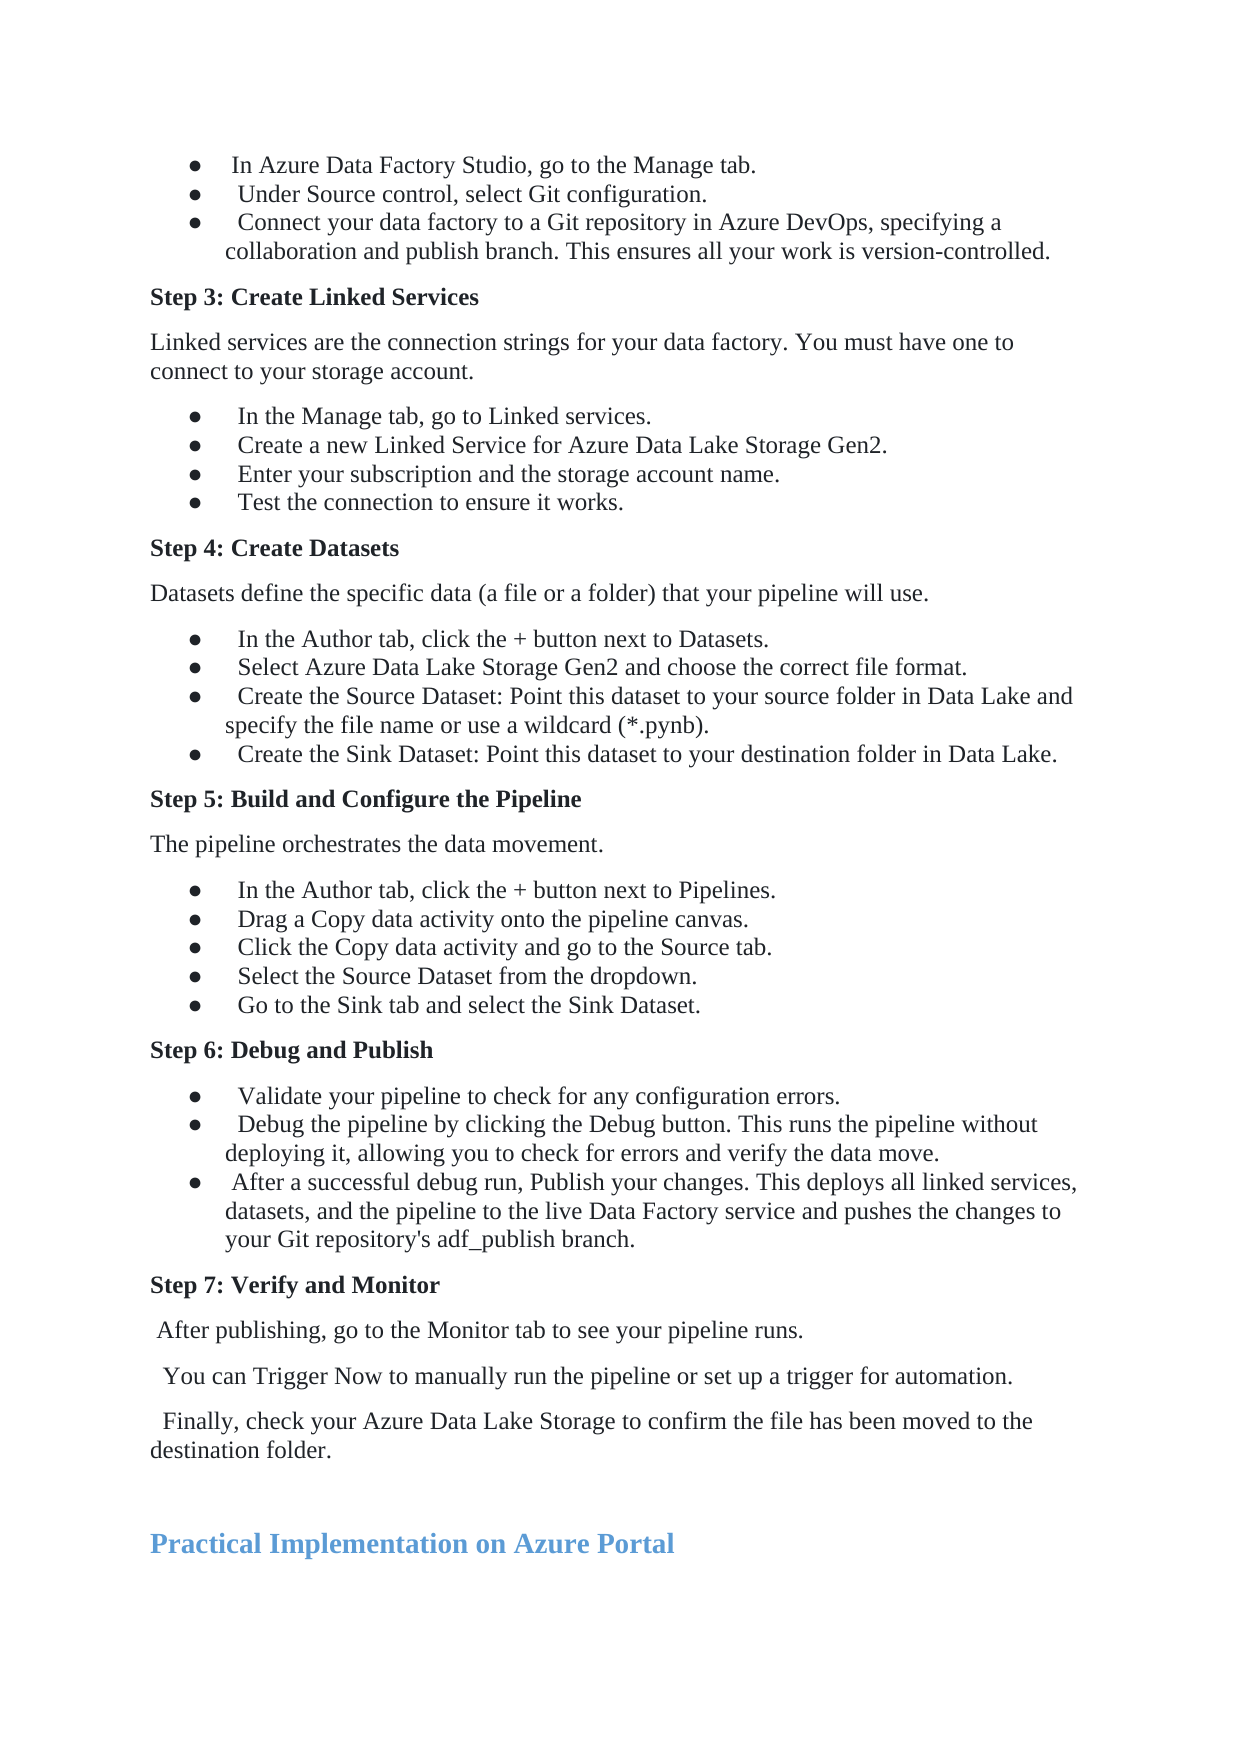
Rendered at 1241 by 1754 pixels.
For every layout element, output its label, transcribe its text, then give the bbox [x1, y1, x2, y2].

list Connect your data factory to a Git repository in Azure DevOps, specifying a collaboration and publish branch. This ensures all your work is version-controlled. [187, 207, 1090, 265]
list After a successful debug run, Publish your changes. This deploys all linked services, datasets, and the pipeline to the live Data Factory service and pushes the changes to your Git repository's adf_publish branch. [187, 1167, 1090, 1253]
text Step 4: Create Datasets [150, 533, 1090, 562]
list Create a new Linked Service for Azure Data Lake Storage Gen2. [187, 430, 1090, 459]
list In Azure Data Factory Studio, go to the Manage tab. [187, 150, 1090, 179]
text You can Trigger Now to manually run the pipeline or set up a trigger for automation. [150, 1361, 1090, 1389]
list Select the Source Dataset from the dropdown. [187, 961, 1090, 990]
list In the Author tab, click the + button next to Pipelines. [187, 875, 1090, 904]
list In the Author tab, click the + button next to Datasets. [187, 624, 1090, 652]
list Create the Source Dataset: Point this dataset to your source folder in Data Lake and specify the file name or use a wildcard (*.pynb). [187, 681, 1090, 739]
text Step 5: Build and Configure the Pipeline [150, 784, 1090, 813]
list Create the Sink Dataset: Point this dataset to your destination folder in Data Lake. [187, 739, 1090, 767]
list Enter your subscription and the storage account name. [187, 459, 1090, 487]
text Step 3: Create Linked Services [150, 282, 1090, 310]
list Click the Copy data activity and go to the Source tab. [187, 932, 1090, 961]
list Validate your pipeline to check for any configuration errors. [187, 1081, 1090, 1109]
text Linked services are the connection strings for your data factory. You must have one to connect to your storage account. [150, 327, 1090, 384]
text The pipeline orchestrates the data movement. [150, 829, 1090, 858]
text After publishing, go to the Monitor tab to see your pipeline runs. [150, 1315, 1090, 1344]
list Go to the Sink tab and select the Sink Dataset. [187, 990, 1090, 1019]
text Finally, check your Azure Data Lake Storage to confirm the file has been moved to the destination folder. [150, 1406, 1090, 1464]
list Drag a Copy data activity onto the pipeline canvas. [187, 904, 1090, 932]
list Debug the pipeline by clicking the Debug button. This runs the pipeline without deploying it, allowing you to check for errors and verify the data move. [187, 1109, 1090, 1167]
text Datasets define the specific data (a file or a folder) that your pipeline will use. [150, 578, 1090, 607]
text Step 6: Debug and Publish [150, 1035, 1090, 1064]
list Under Source control, select Git configuration. [187, 179, 1090, 207]
list Test the connection to ensure it works. [187, 487, 1090, 516]
list Select Azure Data Lake Storage Gen2 and choose the correct file format. [187, 652, 1090, 681]
text Practical Implementation on Azure Portal [150, 1526, 1090, 1559]
text Step 7: Verify and Monitor [150, 1270, 1090, 1299]
list In the Manage tab, go to Linked services. [187, 401, 1090, 430]
